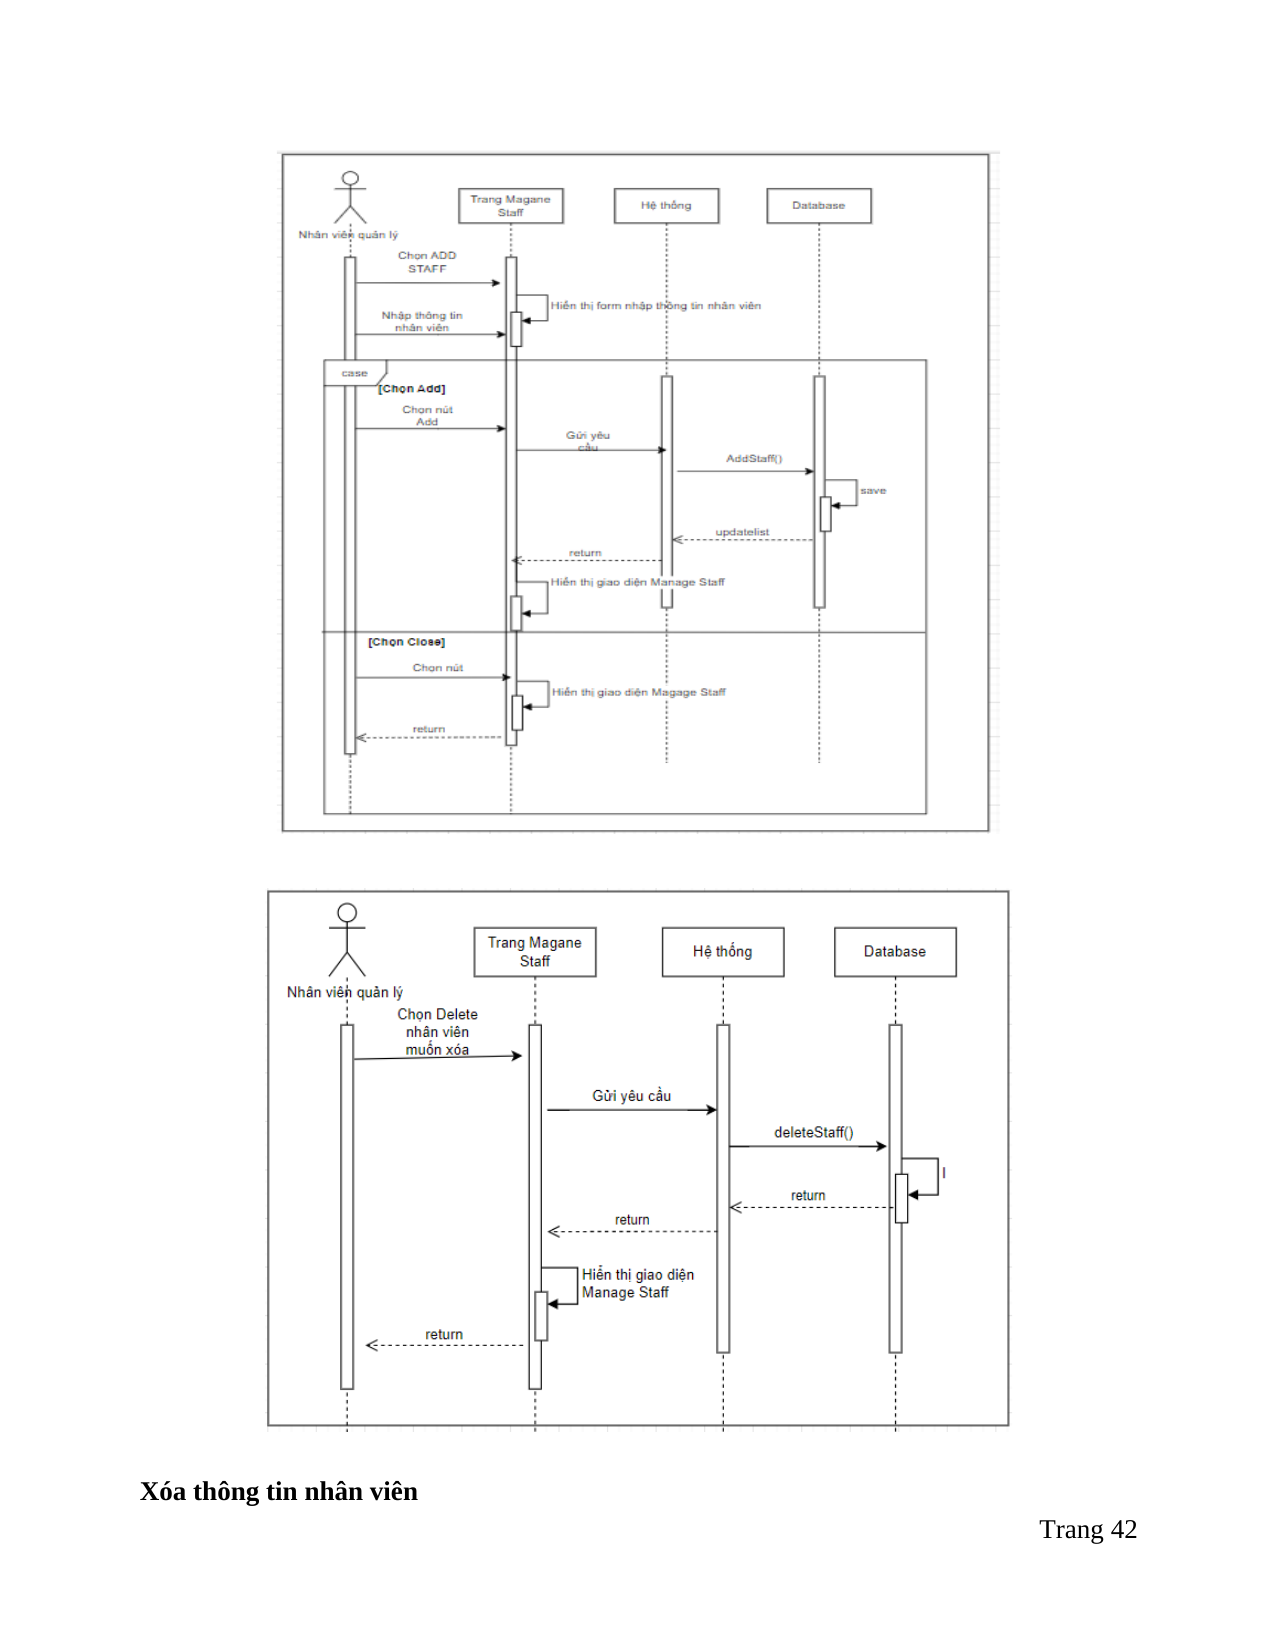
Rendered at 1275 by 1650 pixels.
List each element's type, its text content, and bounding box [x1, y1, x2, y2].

picture [276, 150, 1001, 834]
picture [265, 888, 1013, 1432]
